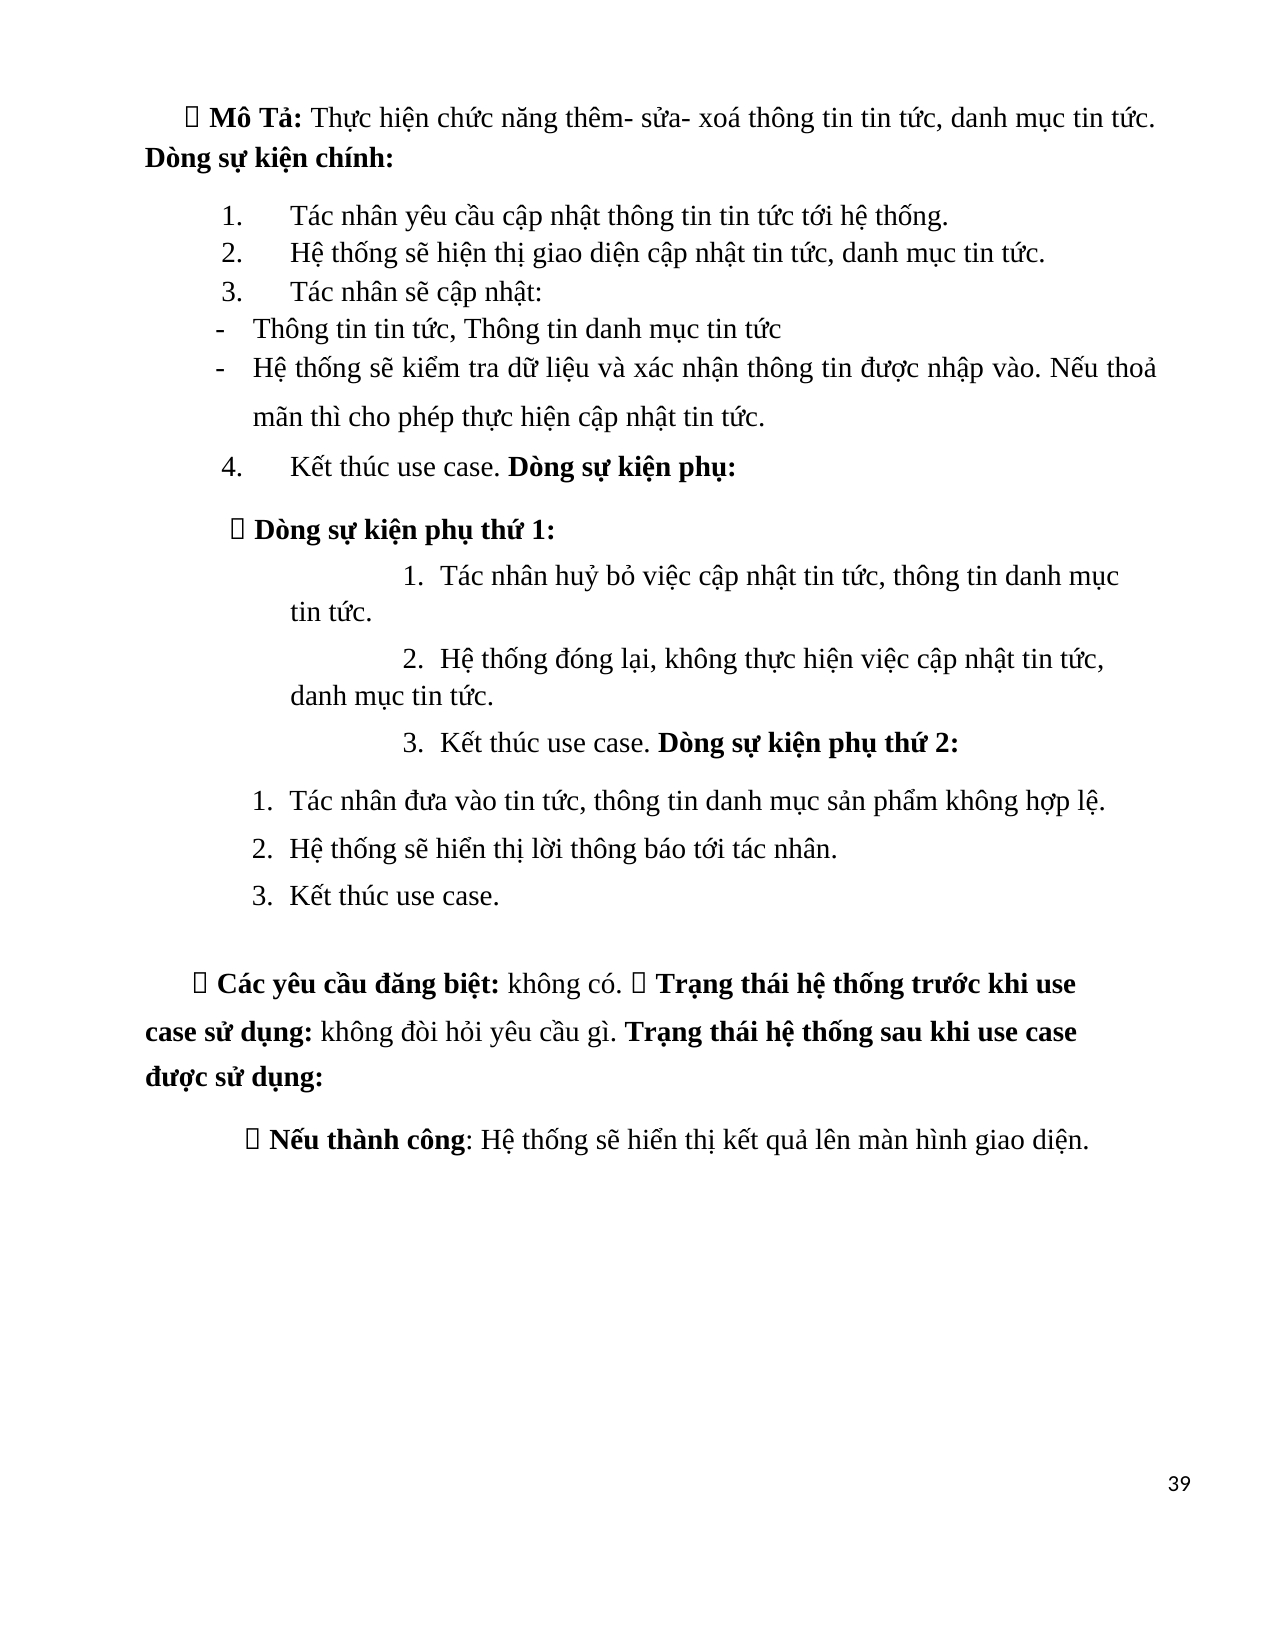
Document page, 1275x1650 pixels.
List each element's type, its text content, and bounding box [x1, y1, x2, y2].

list Tác nhân yêu cầu cập nhật thông tin tin tức tới hệ thống. [183, 198, 1158, 231]
list Tác nhân sẽ cập nhật: [183, 274, 1158, 307]
list Kết thúc use case. Dòng sự kiện phụ: [183, 449, 1158, 482]
list Kết thúc use case. Dòng sự kiện phụ thứ 2: [290, 726, 1154, 759]
list Thông tin tin tức, Thông tin danh mục tin tức [215, 312, 1158, 345]
list Tác nhân đưa vào tin tức, thông tin danh mục sản phẩm không hợp lệ. [252, 783, 1158, 816]
list Hệ thống sẽ hiện thị giao diện cập nhật tin tức, danh mục tin tức. [183, 236, 1158, 269]
list Tác nhân huỷ bỏ việc cập nhật tin tức, thông tin danh mục tin tức. [290, 558, 1154, 628]
text  Các yêu cầu đăng biệt: không có.  Trạng thái hệ thống trước khi use case sử dụng: không đòi hỏi yêu cầu gì. Trạng thái hệ thống sau khi use case được sử dụng: [145, 963, 1135, 1092]
list Hệ thống đóng lại, không thực hiện việc cập nhật tin tức, danh mục tin tức. [290, 641, 1154, 712]
text  Mô Tả: Thực hiện chức năng thêm- sửa- xoá thông tin tin tức, danh mục tin tức. Dòng sự kiện chính: [144, 97, 1158, 174]
text  Nếu thành công: Hệ thống sẽ hiển thị kết quả lên màn hình giao diện. [243, 1119, 1158, 1158]
list Hệ thống sẽ kiểm tra dữ liệu và xác nhận thông tin được nhập vào. Nếu thoả mãn thì cho phép thực hiện cập nhật tin tức. [215, 350, 1158, 432]
text  Dòng sự kiện phụ thứ 1: [228, 508, 1157, 548]
list Kết thúc use case. [252, 878, 1158, 912]
list Hệ thống sẽ hiển thị lời thông báo tới tác nhân. [252, 831, 1158, 865]
